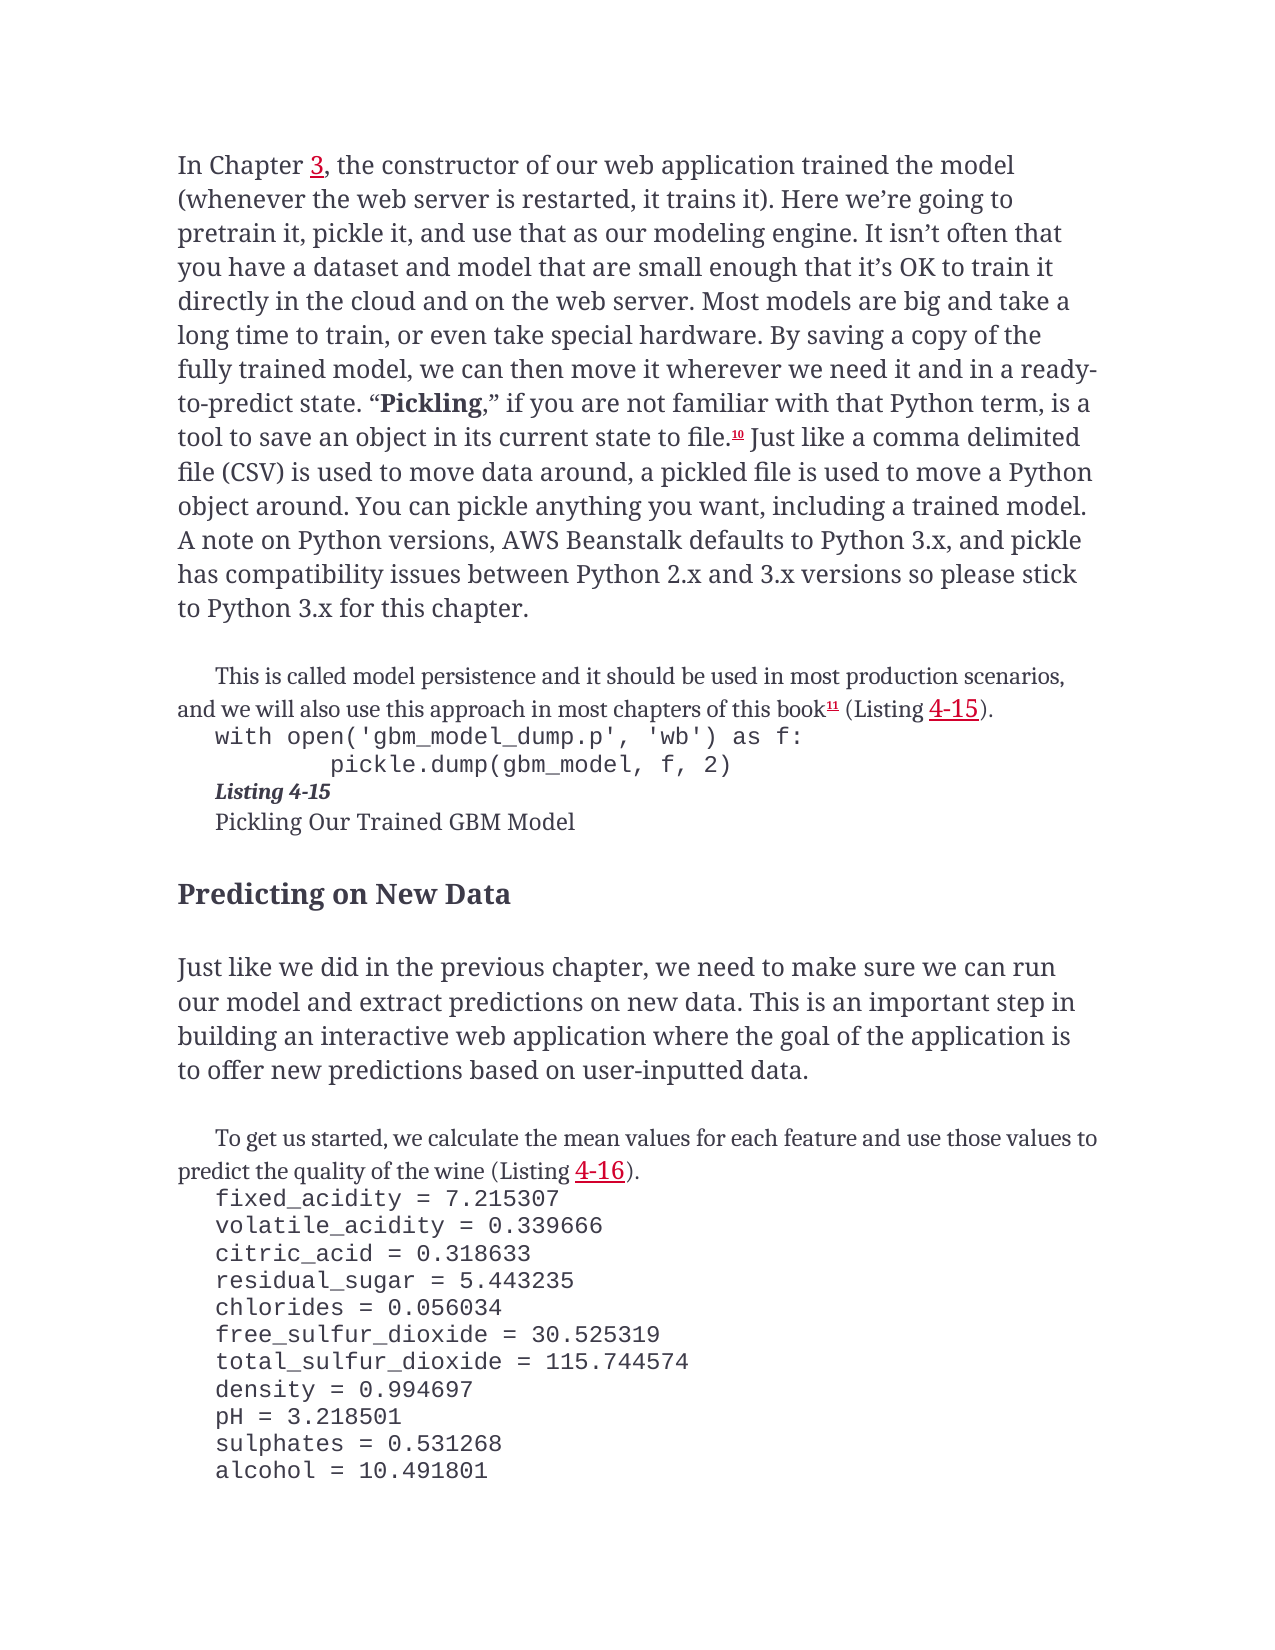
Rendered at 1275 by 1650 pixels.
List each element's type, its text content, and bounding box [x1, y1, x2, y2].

text with open('gbm_model_dump.p', 'wb') as f: [177, 725, 1098, 752]
text total_sulfur_dioxide = 115.744574 [177, 1350, 1098, 1377]
text To get us started, we calculate the mean values for each feature and use those values to predict the quality of the wine (Listing 4-16). [177, 1124, 1098, 1187]
text citric_acid = 0.318633 [177, 1241, 1098, 1268]
text volatile_acidity = 0.339666 [177, 1214, 1098, 1241]
text density = 0.994697 [177, 1377, 1098, 1404]
text sulphates = 0.531268 [177, 1431, 1098, 1458]
text residual_sugar = 5.443235 [177, 1268, 1098, 1295]
text Predicting on New Data [177, 874, 1098, 913]
text pickle.dump(gbm_model, f, 2) [177, 752, 1098, 779]
text pH = 3.218501 [177, 1404, 1098, 1431]
text chlorides = 0.056034 [177, 1295, 1098, 1323]
text Pickling Our Trained GBM Model [177, 806, 1098, 837]
text free_sulfur_dioxide = 30.525319 [177, 1323, 1098, 1350]
text In Chapter 3, the constructor of our web application trained the model (whenever the web server is restarted, it trains it). Here we’re going to pretrain it, pickle it, and use that as our modeling engine. It isn’t often that you have a dataset and model that are small enough that it’s OK to train it directly in the cloud and on the web server. Most models are big and take a long time to train, or even take special hardware. By saving a copy of the fully trained model, we can then move it wherever we need it and in a ready-to-predict state. “Pickling,” if you are not familiar with that Python term, is a tool to save an object in its current state to file.10 Just like a comma delimited file (CSV) is used to move data around, a pickled file is used to move a Python object around. You can pickle anything you want, including a trained model. A note on Python versions, AWS Beanstalk defaults to Python 3.x, and pickle has compatibility issues between Python 2.x and 3.x versions so please stick to Python 3.x for this chapter. [177, 148, 1098, 624]
text fixed_acidity = 7.215307 [177, 1187, 1098, 1214]
text alcohol = 10.491801 [177, 1458, 1098, 1486]
text Listing 4-15 [177, 779, 1098, 806]
text This is called model persistence and it should be used in most production scenarios, and we will also use this approach in most chapters of this book11 (Listing 4-15). [177, 662, 1098, 725]
text Just like we did in the previous chapter, we need to make sure we can run our model and extract predictions on new data. This is an important step in building an interactive web application where the goal of the application is to offer new predictions based on user-inputted data. [177, 950, 1098, 1086]
